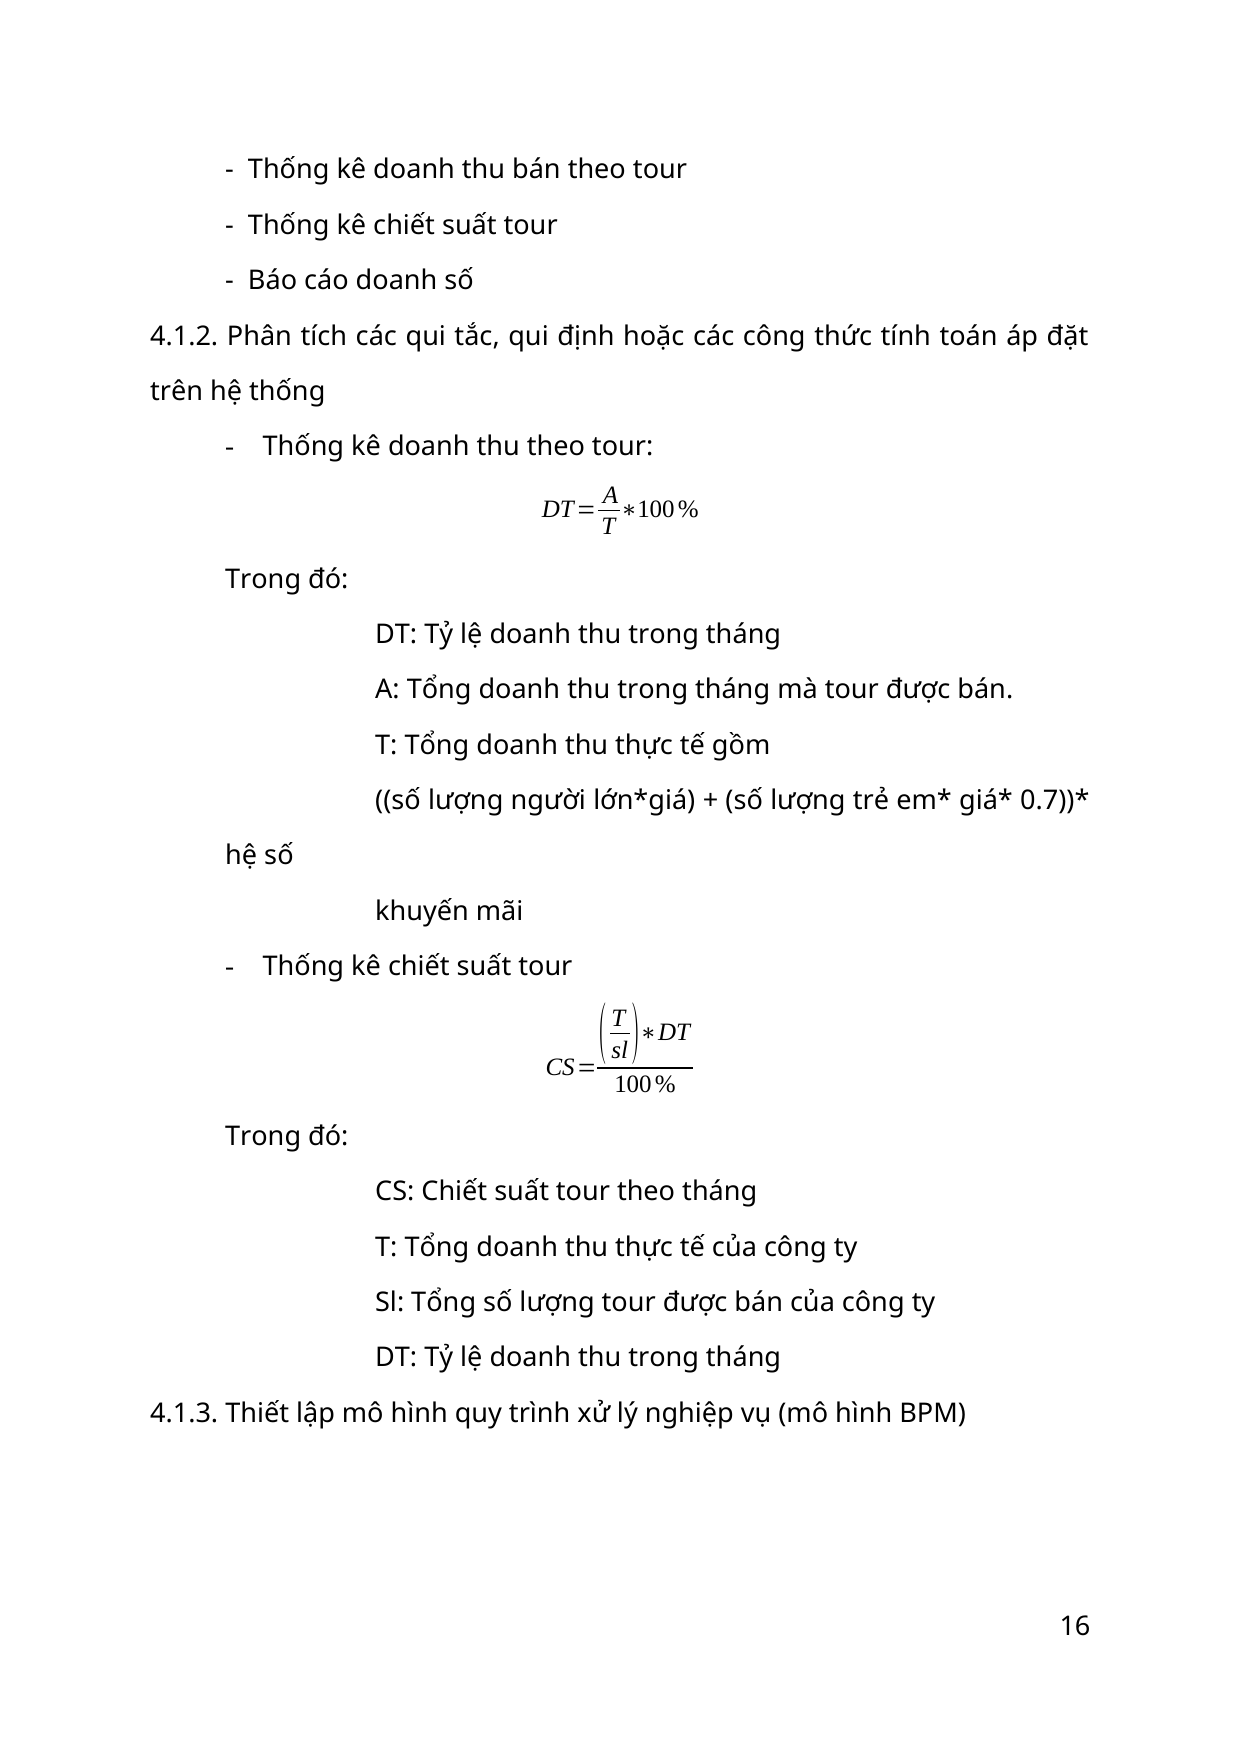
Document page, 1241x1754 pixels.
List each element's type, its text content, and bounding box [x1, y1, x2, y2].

text Trong đó: [150, 559, 1090, 596]
list Thống kê chiết suất tour [225, 946, 1090, 983]
text Sl: Tổng số lượng tour được bán của công ty [150, 1282, 1090, 1319]
text ((số lượng người lớn*giá) + (số lượng trẻ em* giá* 0.7))* hệ số [225, 781, 1090, 873]
text DT: Tỷ lệ doanh thu trong tháng [150, 614, 1090, 651]
text A: Tổng doanh thu trong tháng mà tour được bán. [150, 670, 1090, 707]
list Thống kê doanh thu theo tour: [225, 427, 1090, 463]
text khuyến mãi [225, 891, 1090, 928]
text - Thống kê chiết suất tour [225, 205, 1090, 242]
text 4.1.2. Phân tích các qui tắc, qui định hoặc các công thức tính toán áp đặt trên hệ thống [150, 316, 1090, 408]
text T: Tổng doanh thu thực tế gồm [150, 725, 1090, 762]
text T: Tổng doanh thu thực tế của công ty [150, 1227, 1090, 1264]
text DT: Tỷ lệ doanh thu trong tháng [150, 1338, 1090, 1374]
text CS: Chiết suất tour theo tháng [150, 1172, 1090, 1209]
text - Báo cáo doanh số [225, 261, 1090, 297]
text - Thống kê doanh thu bán theo tour [225, 150, 1090, 187]
text 4.1.3. Thiết lập mô hình quy trình xử lý nghiệp vụ (mô hình BPM) [150, 1393, 1090, 1430]
text Trong đó: [150, 1116, 1090, 1153]
